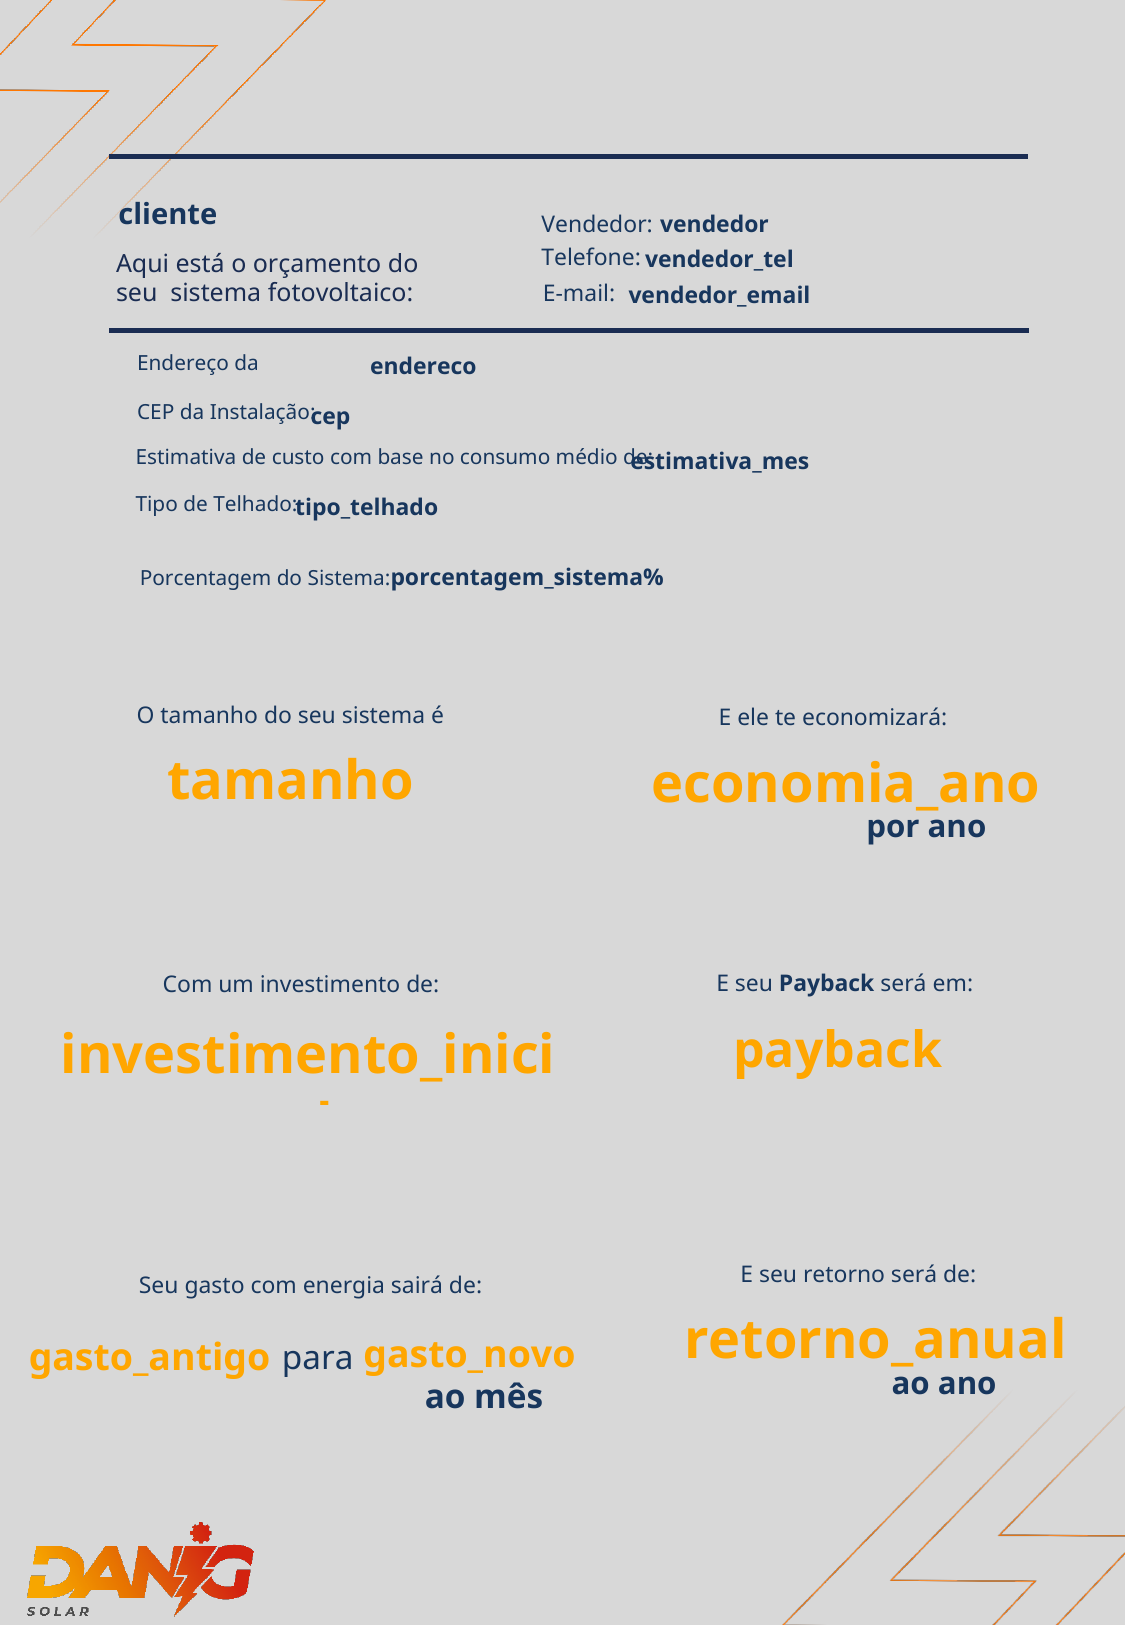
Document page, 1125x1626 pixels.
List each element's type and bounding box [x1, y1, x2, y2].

picture [983, 1380, 990, 1391]
picture [0, 0, 334, 250]
picture [18, 1520, 260, 1626]
picture [773, 1377, 1125, 1625]
picture [916, 1380, 923, 1391]
